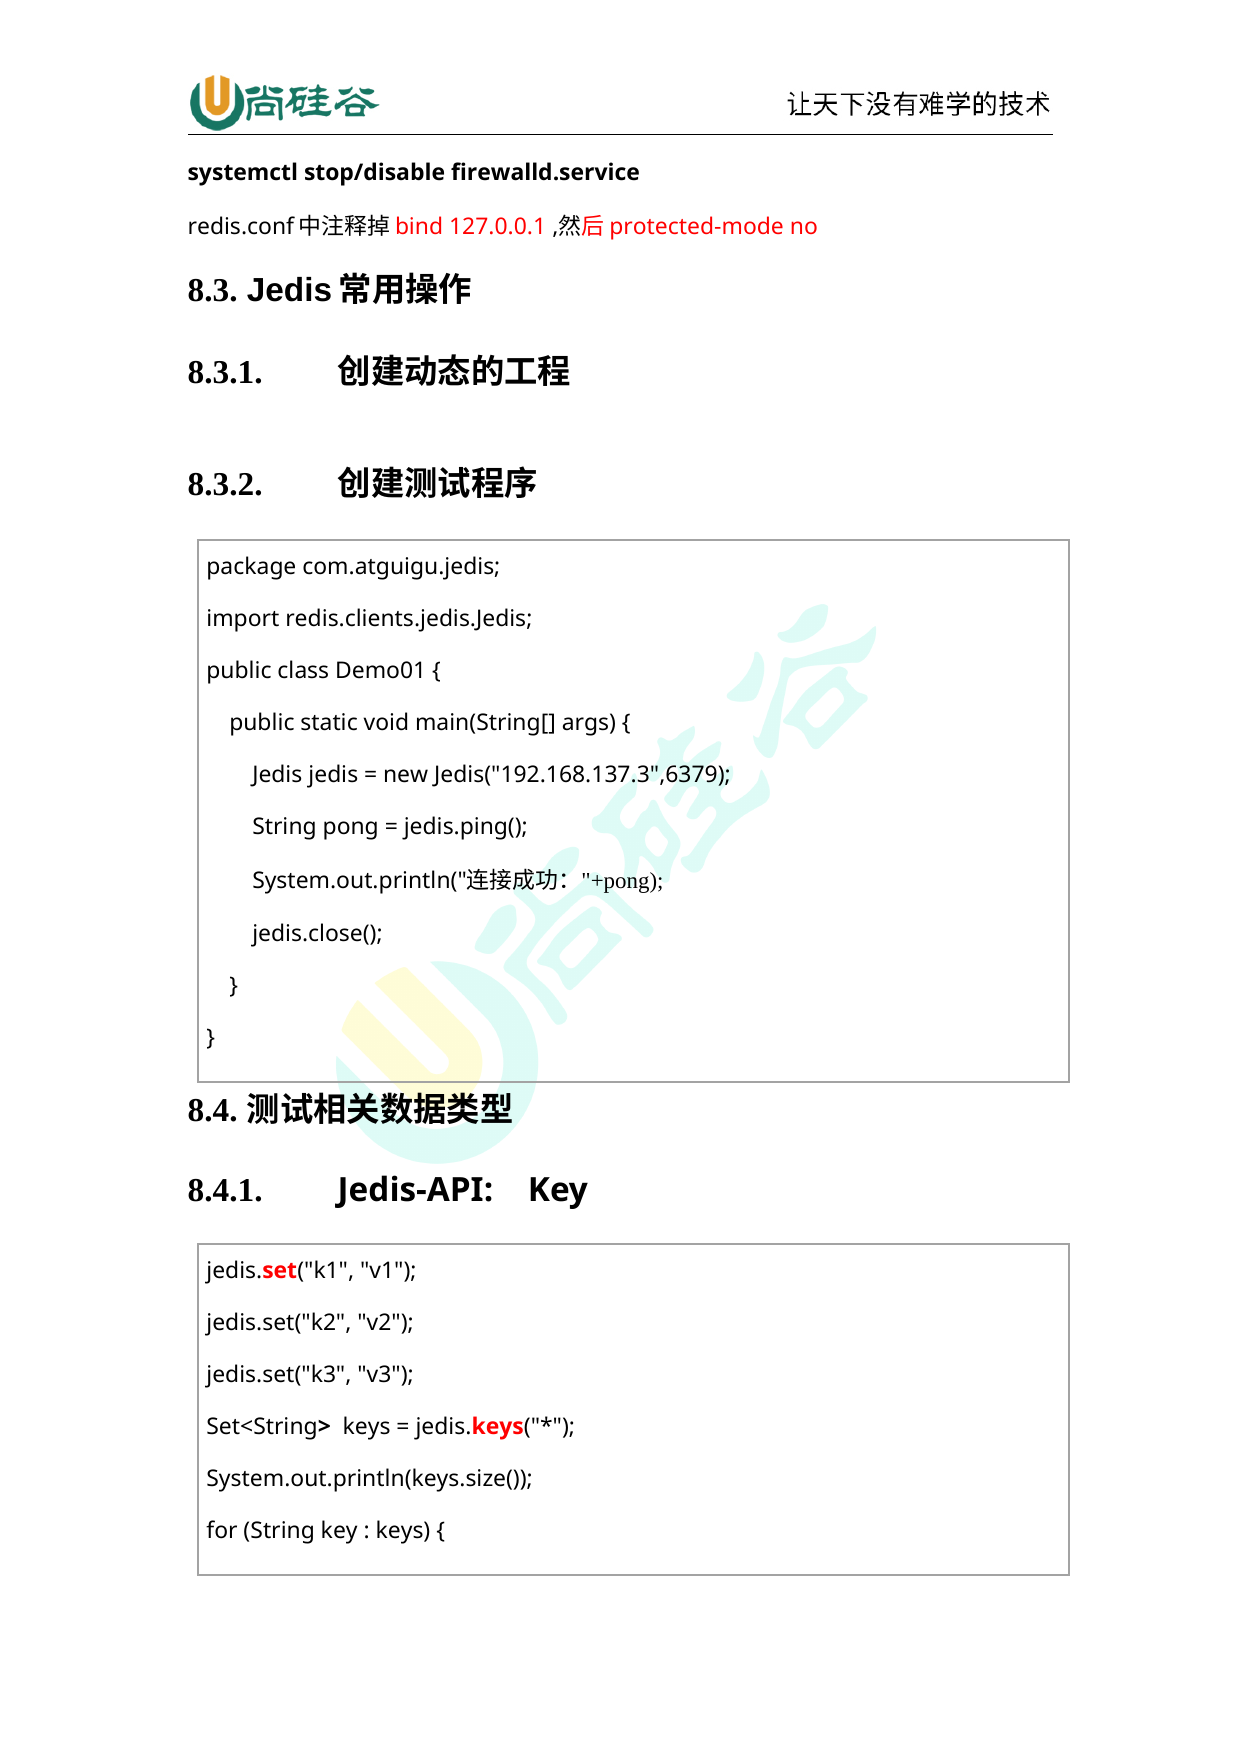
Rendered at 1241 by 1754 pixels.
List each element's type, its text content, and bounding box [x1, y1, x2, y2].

text redis.conf中注释掉bind 127.0.0.1 ,然后 protected-mode no [187, 208, 1053, 242]
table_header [199, 1245, 1068, 1574]
picture [187, 73, 1053, 132]
table_header package com.atguigu.jedis; import redis.clients.jedis.Jedis; public class Demo01 { public static void main(String[] args) { Jedis jedis = new Jedis("192.168.137.3",6379); String pong = jedis.ping(); System.out.println("连接成功："+pong); jedis.close(); } } [199, 541, 1068, 1081]
list 创建测试程序 [187, 457, 1053, 505]
list 创建动态的工程 [187, 345, 1053, 393]
list Jedis-API: Key [187, 1166, 1053, 1211]
text systemctl stop/disable firewalld.service [187, 156, 1053, 187]
list Jedis常用操作 [187, 262, 1053, 311]
list 测试相关数据类型 [187, 1083, 1053, 1131]
